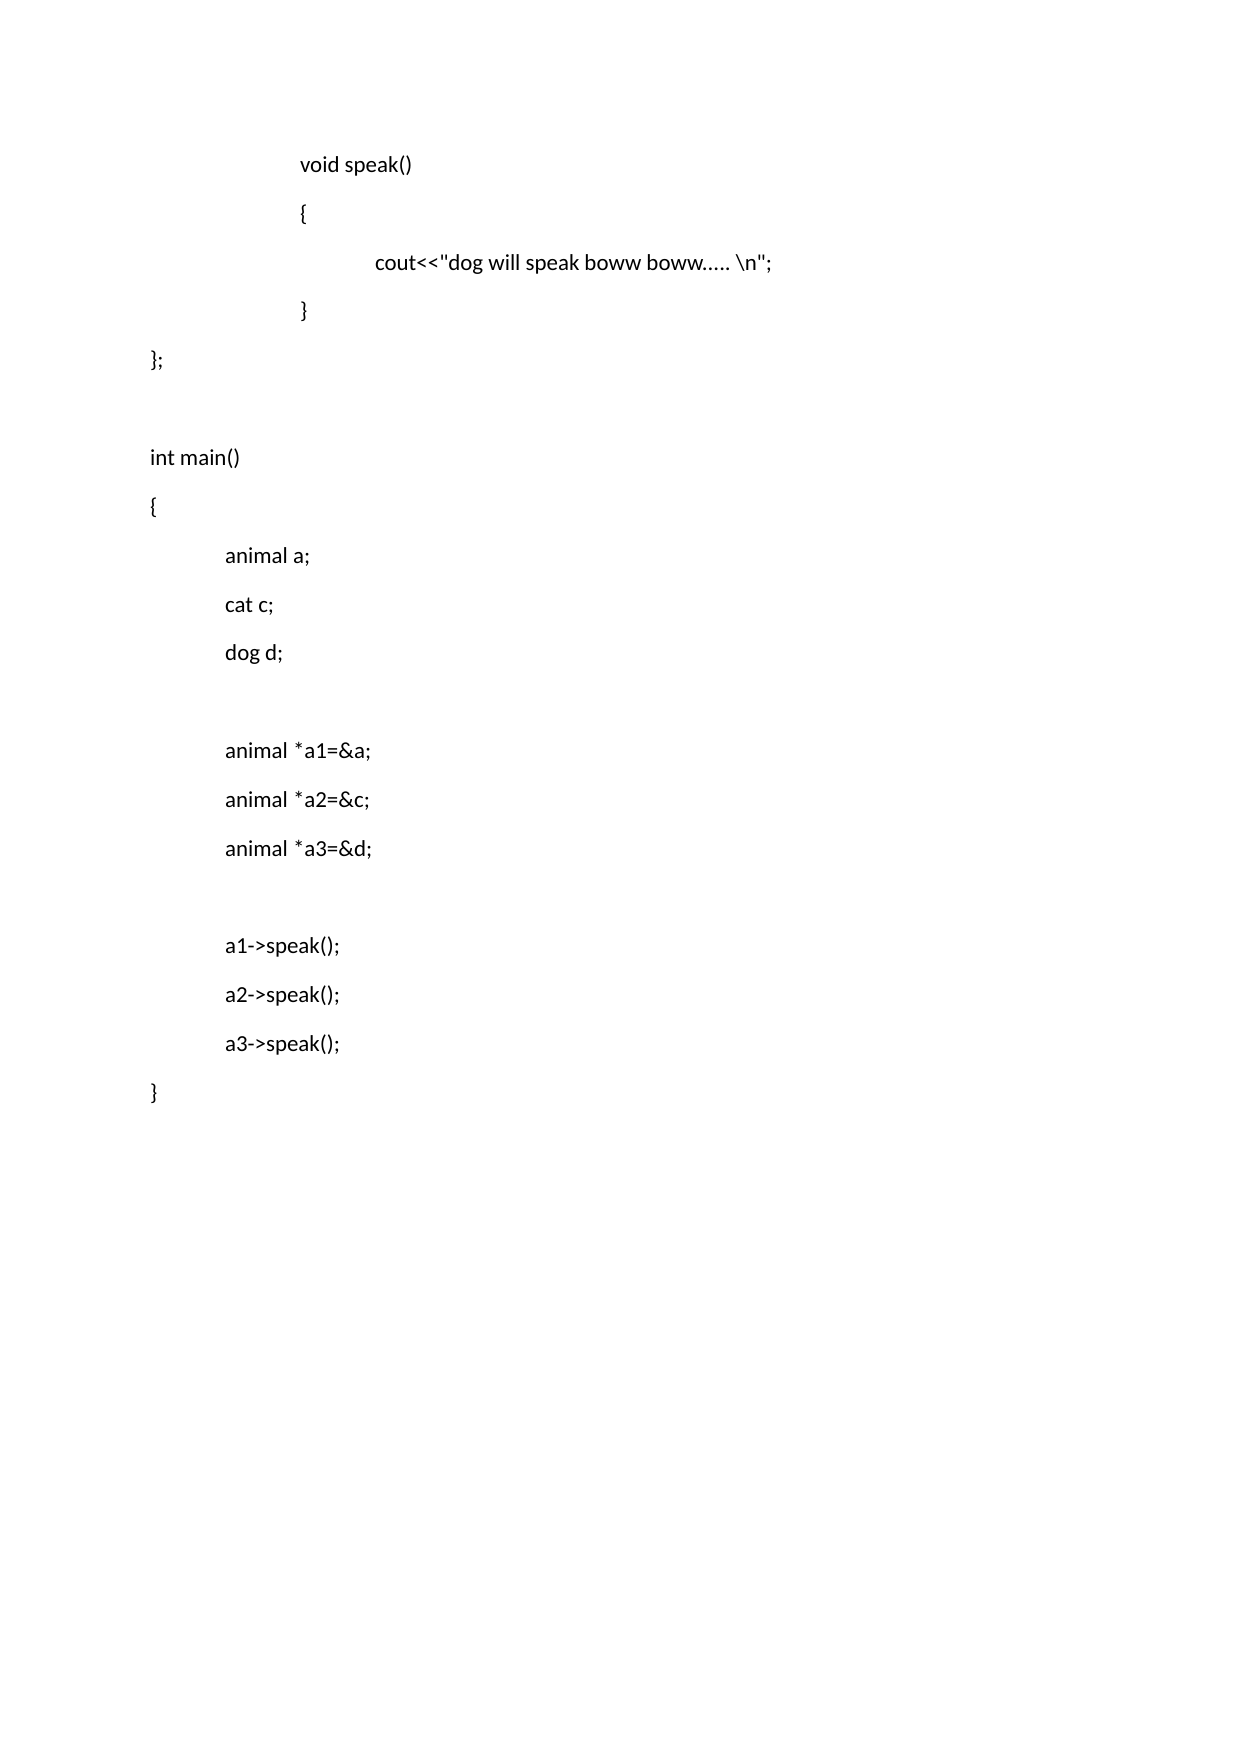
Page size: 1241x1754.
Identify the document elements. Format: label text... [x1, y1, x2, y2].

text { [150, 199, 1090, 227]
text } [150, 1078, 1090, 1106]
text } [150, 297, 1090, 324]
text animal a; [150, 541, 1090, 569]
text }; [150, 345, 1090, 373]
text a1->speak(); [150, 932, 1090, 960]
text cat c; [150, 590, 1090, 618]
text animal *a2=&c; [150, 785, 1090, 813]
text a3->speak(); [150, 1029, 1090, 1057]
text void speak() [150, 150, 1090, 178]
text cout<<"dog will speak boww boww..... \n"; [150, 248, 1090, 276]
text int main() [150, 443, 1090, 471]
text a2->speak(); [150, 981, 1090, 1008]
text { [150, 492, 1090, 520]
text animal *a1=&a; [150, 736, 1090, 764]
text dog d; [150, 638, 1090, 667]
text animal *a3=&d; [150, 834, 1090, 862]
